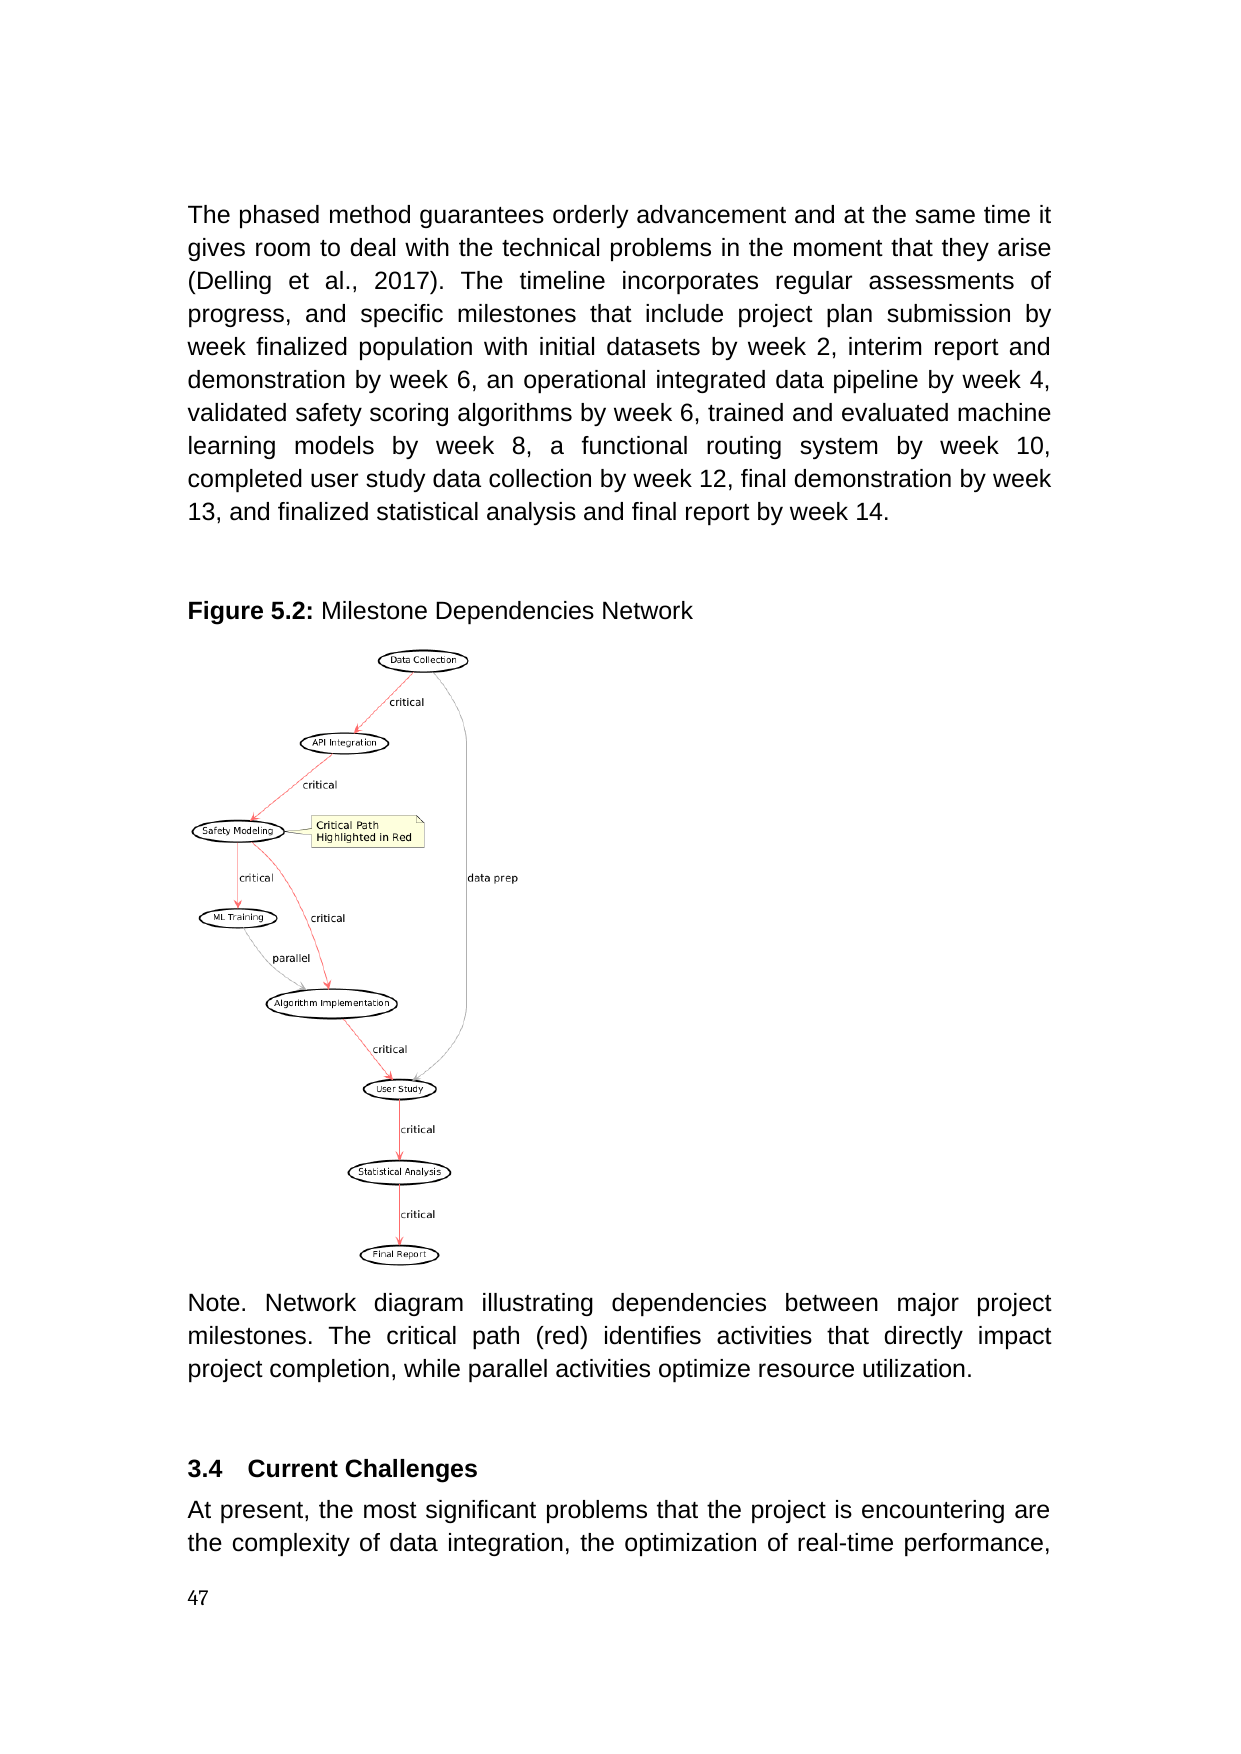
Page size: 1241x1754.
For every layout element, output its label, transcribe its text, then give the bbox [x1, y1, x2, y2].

subtitle Current Challenges [187, 1454, 1053, 1482]
text The phased method guarantees orderly advancement and at the same time it gives room to deal with the technical problems in the moment that they arise (Delling et al., 2017). The timeline incorporates regular assessments of progress, and specific milestones that include project plan submission by week finalized population with initial datasets by week 2, interim report and demonstration by week 6, an operational integrated data pipeline by week 4, validated safety scoring algorithms by week 6, trained and evaluated machine learning models by week 8, a functional routing system by week 10, completed user study data collection by week 12, final demonstration by week 13, and finalized statistical analysis and final report by week 14. [187, 200, 1053, 526]
picture [187, 646, 522, 1268]
text Figure 5.2: Milestone Dependencies Network [187, 596, 1053, 625]
text Note. Network diagram illustrating dependencies between major project milestones. The critical path (red) identifies activities that directly impact project completion, while parallel activities optimize resource utilization. [187, 1288, 1053, 1383]
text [187, 1495, 1053, 1557]
